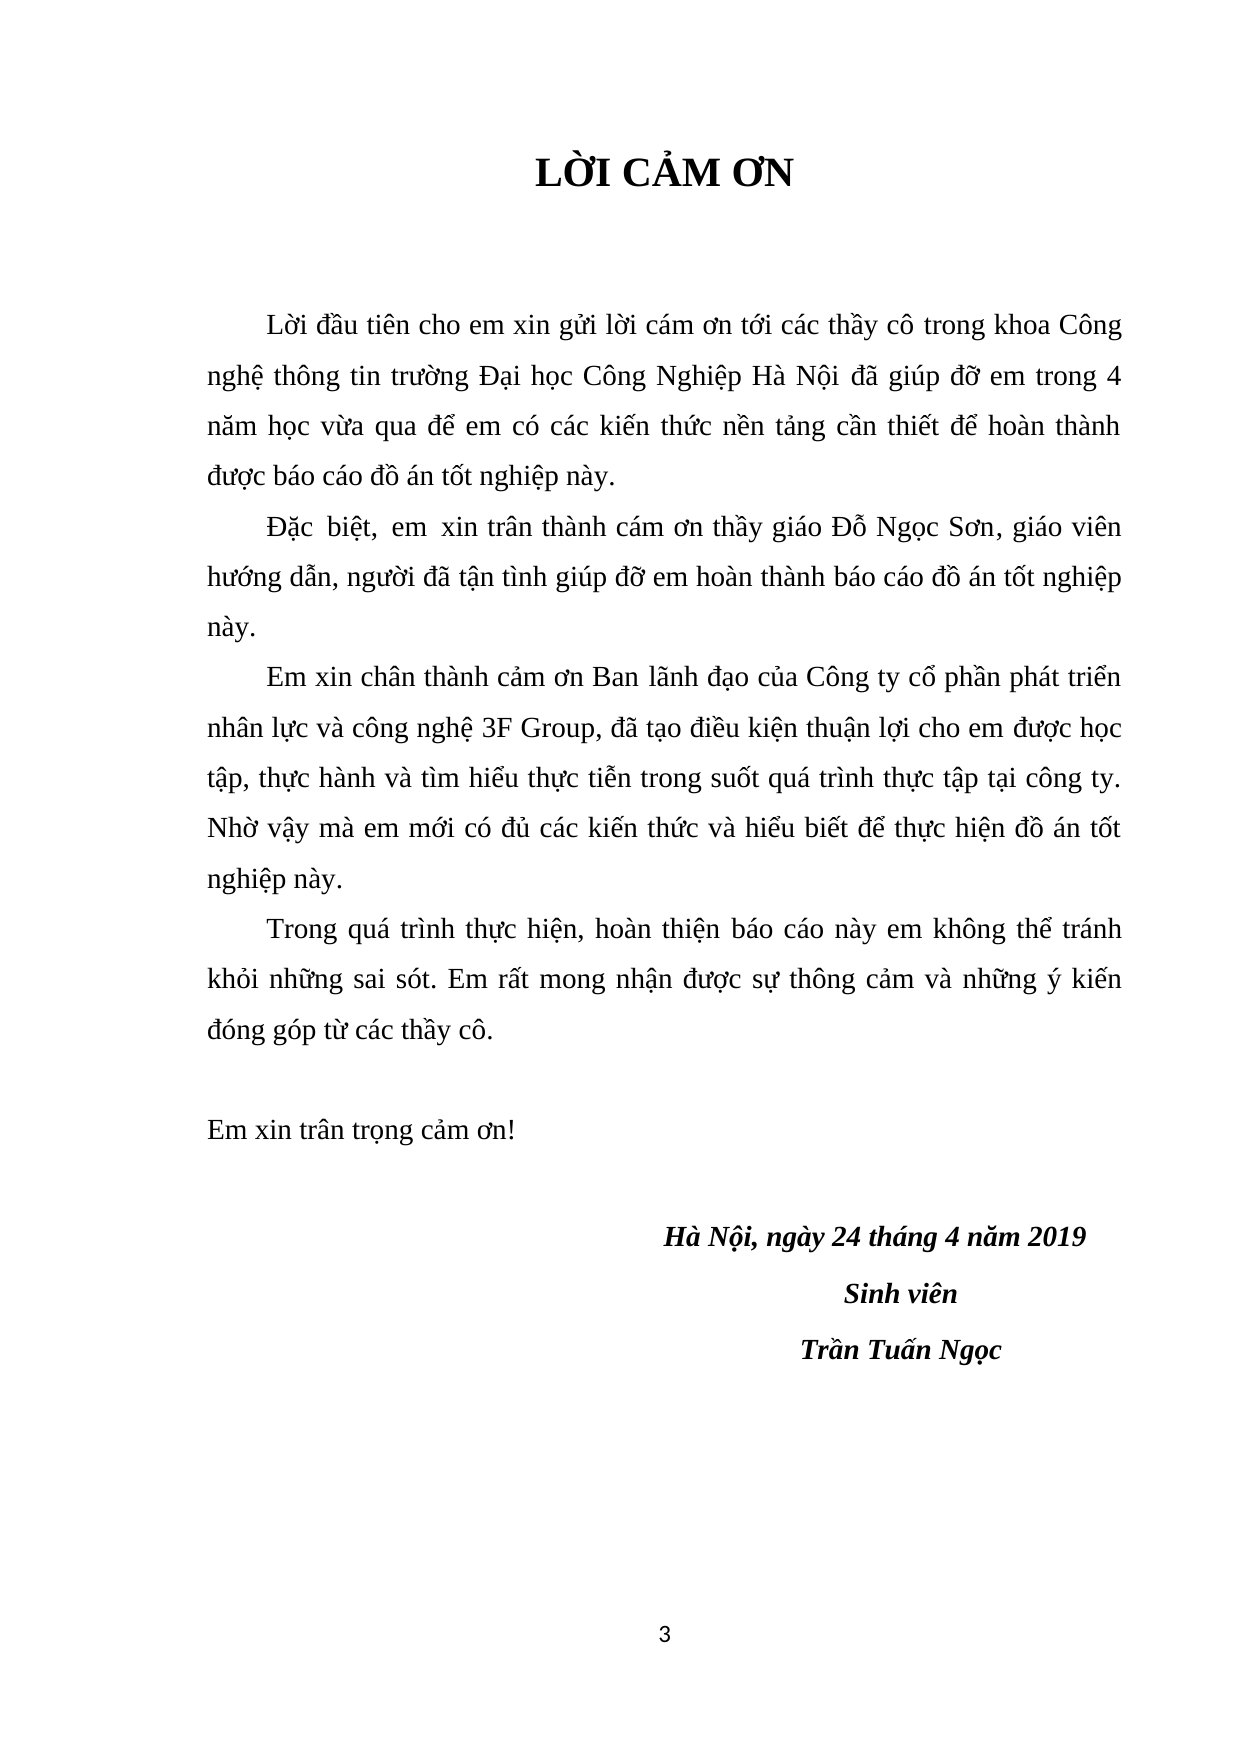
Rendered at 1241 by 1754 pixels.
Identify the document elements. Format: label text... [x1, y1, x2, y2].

text Em xin trân trọng cảm ơn! [207, 1112, 1122, 1146]
text Hà Nội, ngày 24 tháng 4 năm 2019 [606, 1219, 1093, 1253]
text Trần Tuấn Ngọc [709, 1332, 1093, 1366]
text Đặc biệt, em xin trân thành cám ơn thầy giáo Đỗ Ngọc Sơn, giáo viên hướng dẫn, người đã tận tình giúp đỡ em hoàn thành báo cáo đồ án tốt nghiệp này. [207, 509, 1122, 643]
text Sinh viên [709, 1276, 1093, 1309]
text Trong quá trình thực hiện, hoàn thiện báo cáo này em không thể tránh khỏi những sai sót. Em rất mong nhận được sự thông cảm và những ý kiến đóng góp từ các thầy cô. [207, 911, 1122, 1045]
text Lời đầu tiên cho em xin gửi lời cám ơn tới các thầy cô trong khoa Công nghệ thông tin trường Đại học Công Nghiệp Hà Nội đã giúp đỡ em trong 4 năm học vừa qua để em có các kiến thức nền tảng cần thiết để hoàn thành được báo cáo đồ án tốt nghiệp này. [207, 307, 1122, 492]
text Em xin chân thành cảm ơn Ban lãnh đạo của Công ty cổ phần phát triển nhân lực và công nghệ 3F Group, đã tạo điều kiện thuận lợi cho em được học tập, thực hành và tìm hiểu thực tiễn trong suốt quá trình thực tập tại công ty. Nhờ vậy mà em mới có đủ các kiến thức và hiểu biết để thực hiện đồ án tốt nghiệp này. [207, 659, 1122, 894]
subtitle LỜI CẢM ƠN [207, 148, 1122, 196]
